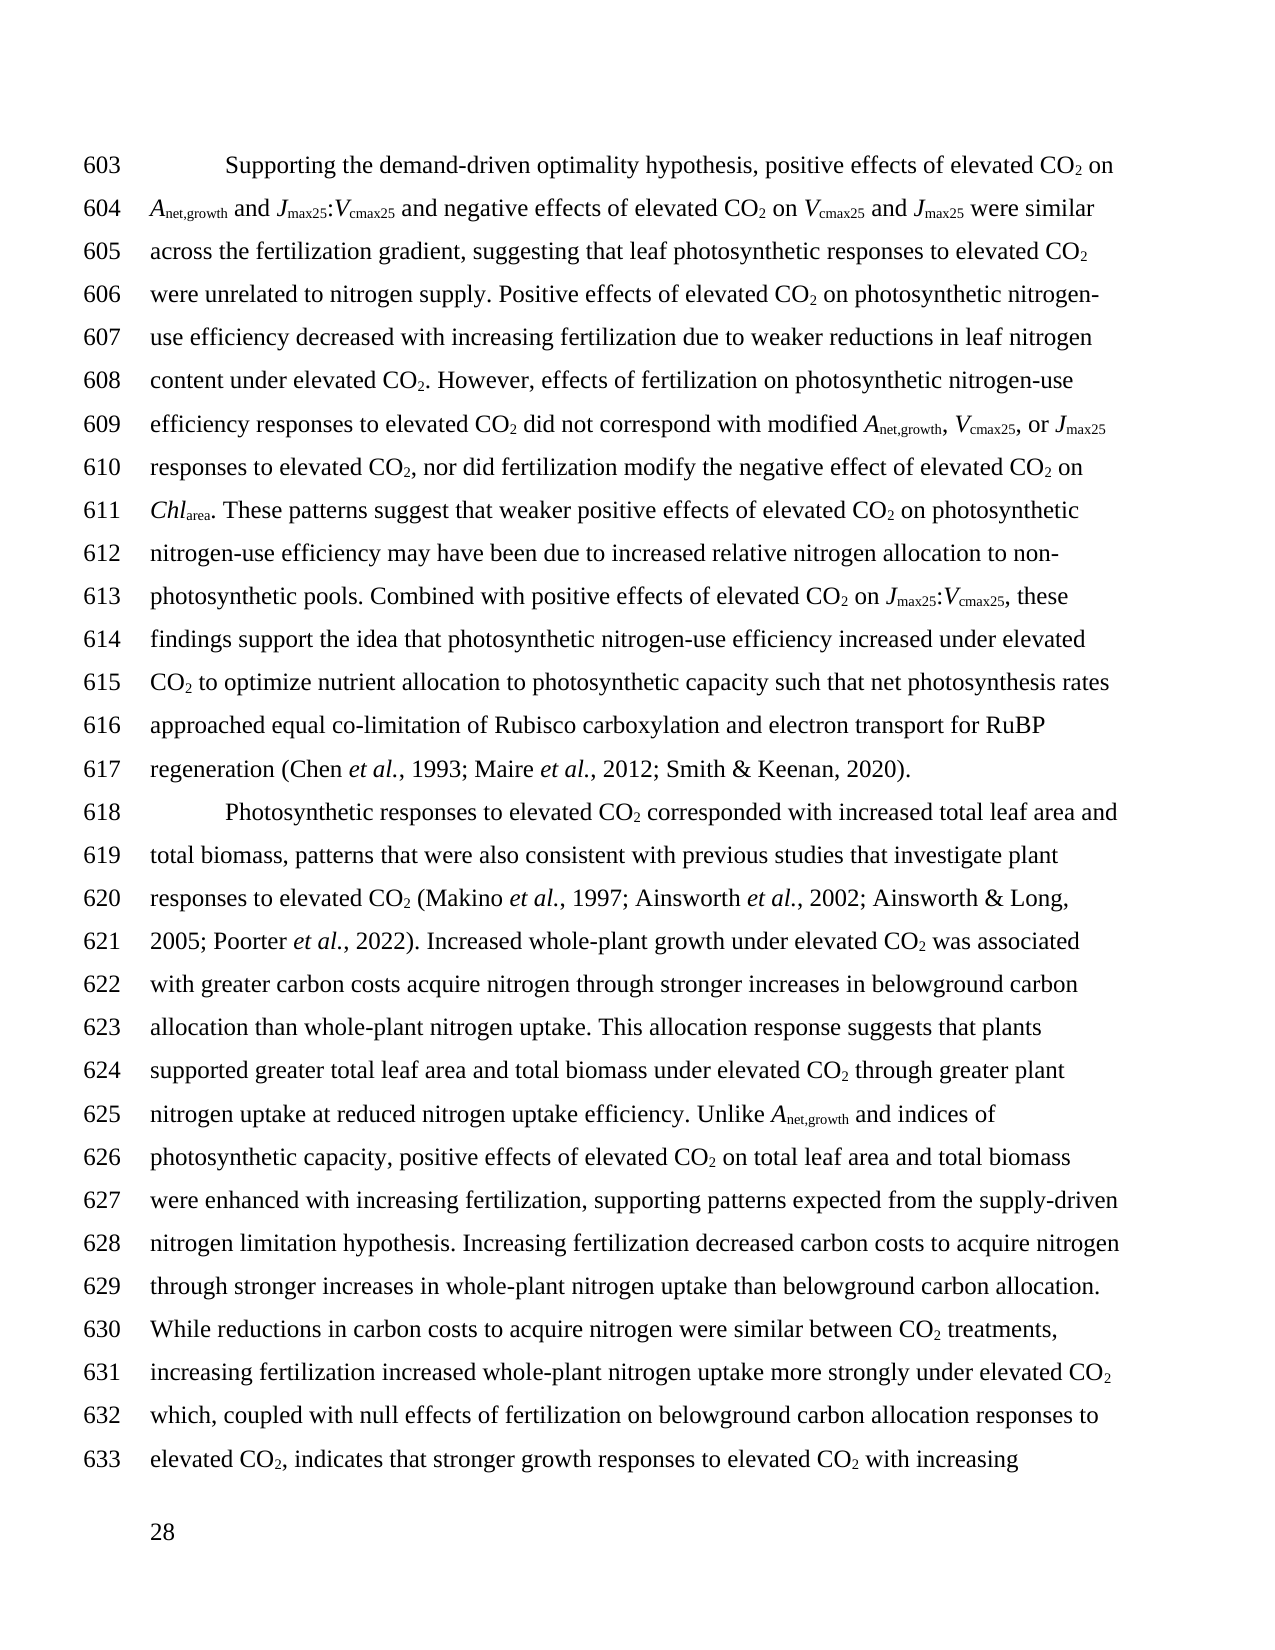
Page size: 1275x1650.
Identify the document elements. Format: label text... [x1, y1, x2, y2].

text Supporting the demand-driven optimality hypothesis, positive effects of elevated CO2 on Anet,growth and Jmax25:Vcmax25 and negative effects of elevated CO2 on Vcmax25 and Jmax25 were similar across the fertilization gradient, suggesting that leaf photosynthetic responses to elevated CO2 were unrelated to nitrogen supply. Positive effects of elevated CO2 on photosynthetic nitrogen-use efficiency decreased with increasing fertilization due to weaker reductions in leaf nitrogen content under elevated CO2. However, effects of fertilization on photosynthetic nitrogen-use efficiency responses to elevated CO2 did not correspond with modified Anet,growth, Vcmax25, or Jmax25 responses to elevated CO2, nor did fertilization modify the negative effect of elevated CO2 on Chlarea. These patterns suggest that weaker positive effects of elevated CO2 on photosynthetic nitrogen-use efficiency may have been due to increased relative nitrogen allocation to non-photosynthetic pools. Combined with positive effects of elevated CO2 on Jmax25:Vcmax25, these findings support the idea that photosynthetic nitrogen-use efficiency increased under elevated CO2 to optimize nutrient allocation to photosynthetic capacity such that net photosynthesis rates approached equal co-limitation of Rubisco carboxylation and electron transport for RuBP regeneration (Chen et al., 1993; Maire et al., 2012; Smith & Keenan, 2020). [150, 150, 1125, 782]
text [150, 797, 1125, 1472]
